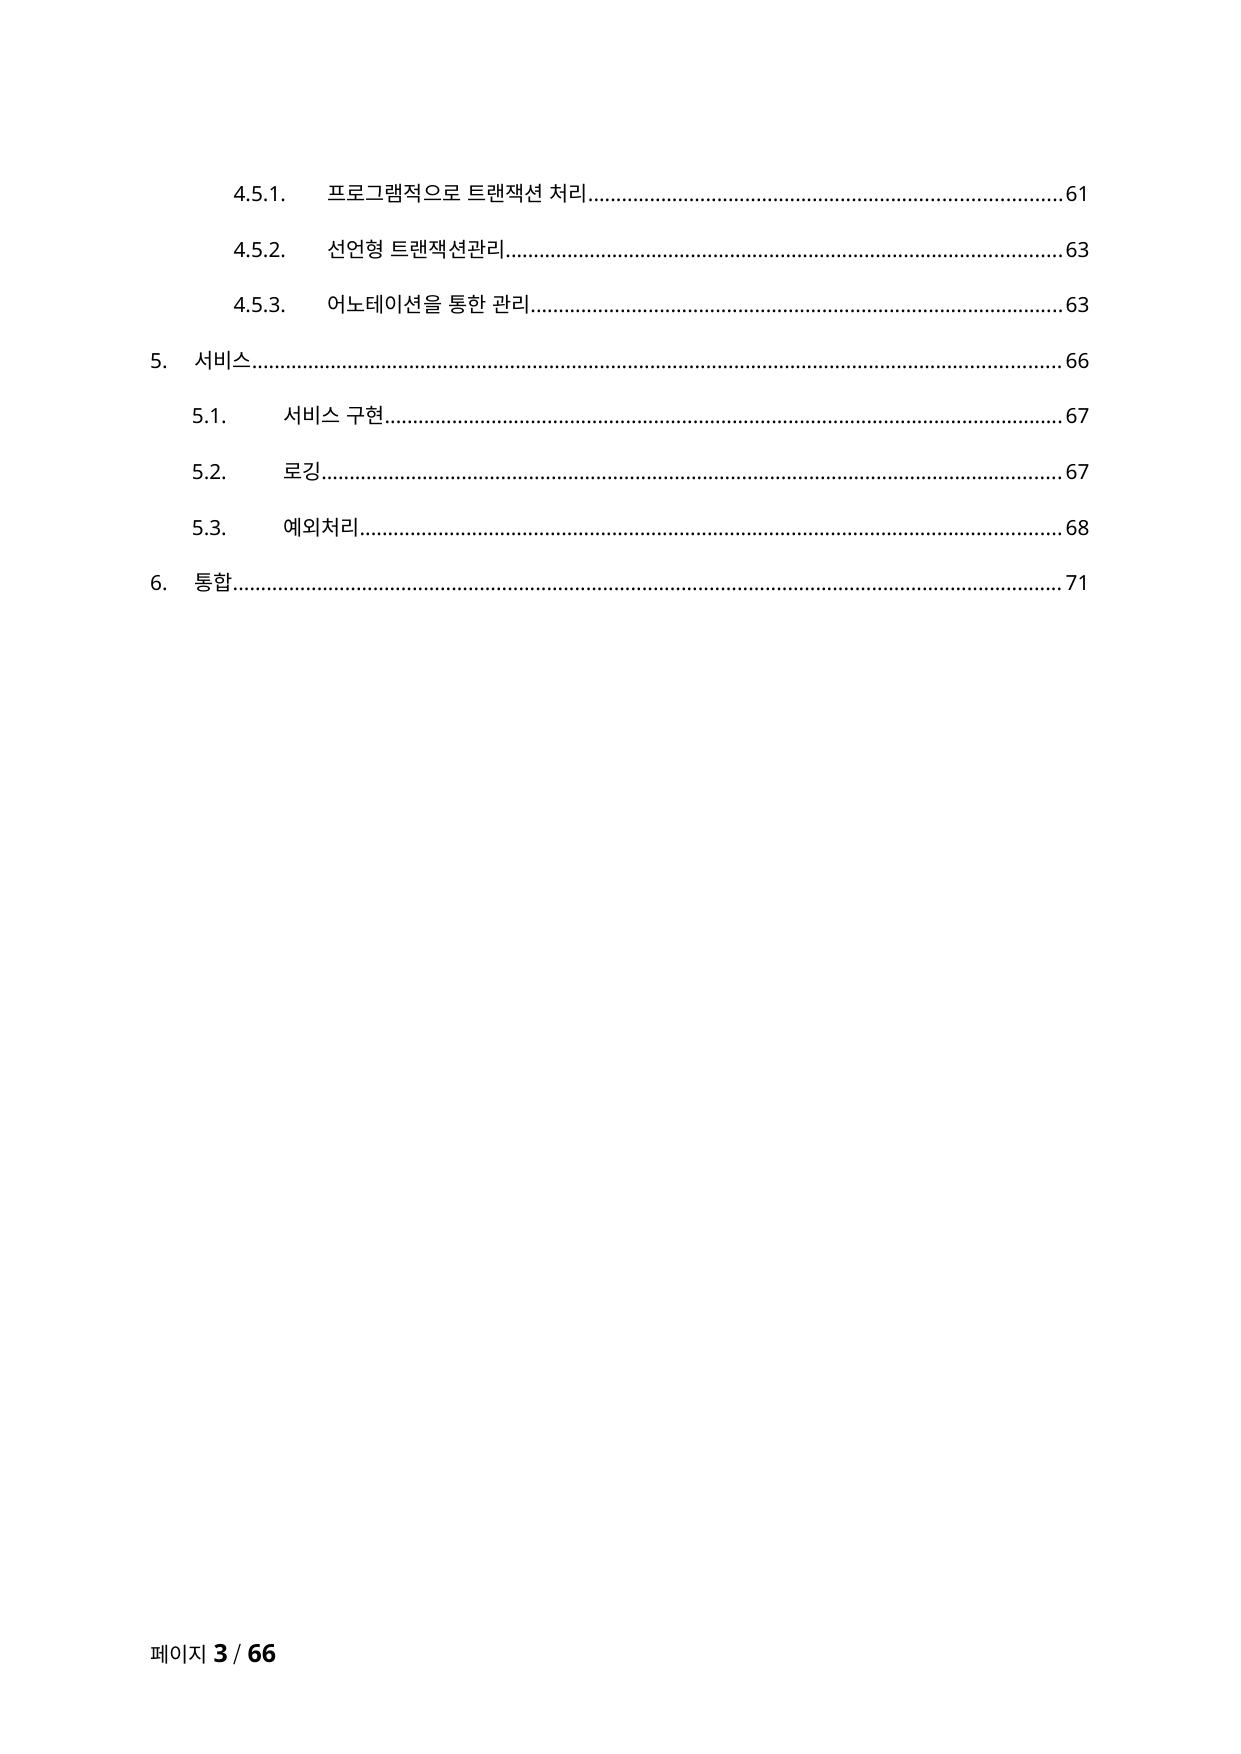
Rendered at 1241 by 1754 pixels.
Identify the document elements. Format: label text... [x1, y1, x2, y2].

text 4.5.3. 어노테이션을 통한 관리 63 [233, 288, 1090, 319]
text 5.3. 예외처리 68 [192, 511, 1090, 541]
text 4.5.1. 프로그램적으로 트랜잭션 처리 61 [233, 177, 1090, 207]
text 5.1. 서비스 구현 67 [192, 400, 1090, 430]
text 5. 서비스 66 [150, 344, 1090, 374]
text 4.5.2. 선언형 트랜잭션관리 63 [233, 233, 1090, 263]
text 6. 통합 71 [150, 567, 1090, 597]
text 5.2. 로깅 67 [192, 455, 1090, 486]
